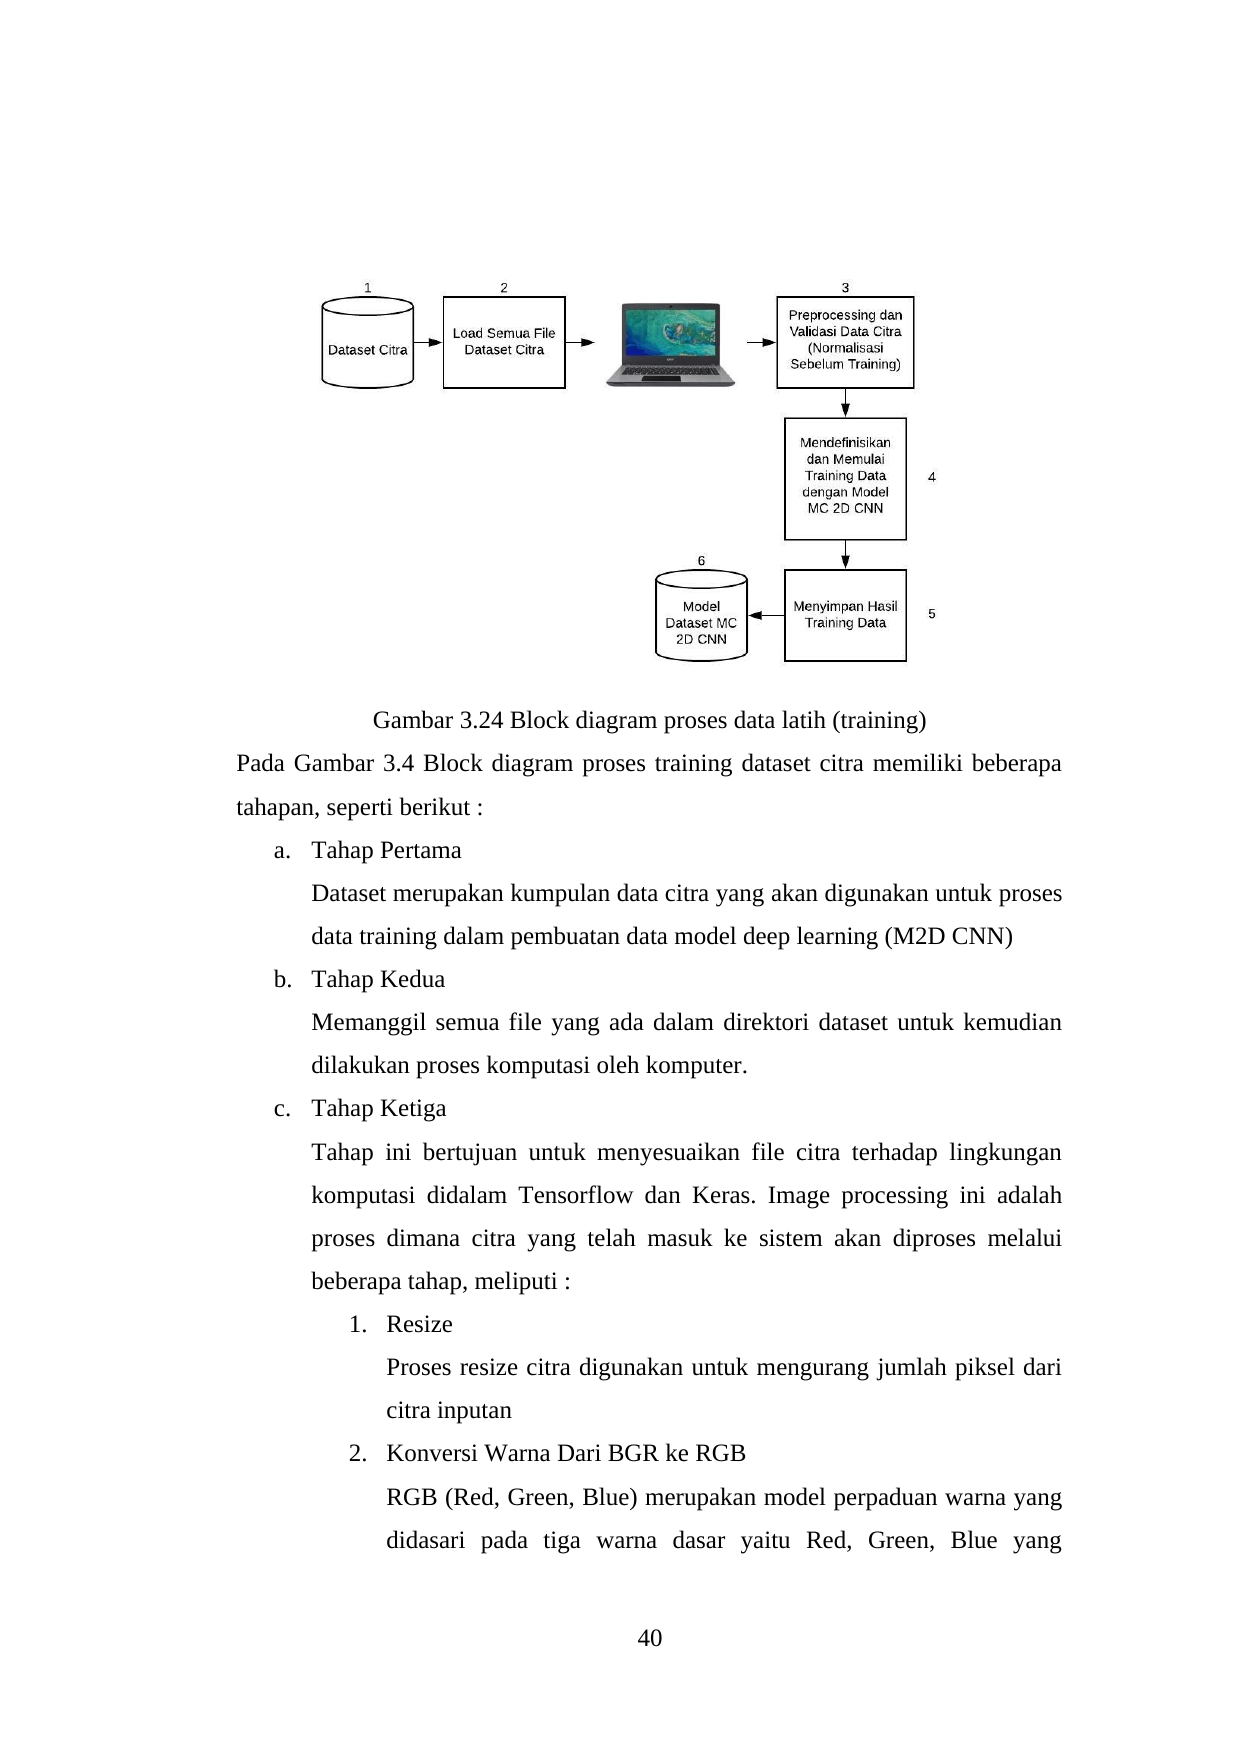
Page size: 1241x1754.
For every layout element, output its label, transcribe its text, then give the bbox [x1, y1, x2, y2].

list Konversi Warna Dari BGR ke RGB [349, 1438, 1063, 1467]
list Dataset merupakan kumpulan data citra yang akan digunakan untuk proses data training dalam pembuatan data model deep learning (M2D CNN) [311, 878, 1063, 950]
list Tahap Kedua [274, 964, 1063, 993]
list Tahap ini bertujuan untuk menyesuaikan file citra terhadap lingkungan komputasi didalam Tensorflow dan Keras. Image processing ini adalah proses dimana citra yang telah masuk ke sistem akan diproses melalui beberapa tahap, meliputi : [311, 1137, 1063, 1295]
list Tahap Pertama [274, 835, 1063, 863]
list Tahap Ketiga [274, 1093, 1063, 1122]
list Resize [349, 1309, 1063, 1338]
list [386, 1482, 1063, 1553]
picture [246, 236, 1053, 691]
list Proses resize citra digunakan untuk mengurang jumlah piksel dari citra inputan [386, 1352, 1063, 1424]
list Memanggil semua file yang ada dalam direktori dataset untuk kemudian dilakukan proses komputasi oleh komputer. [311, 1007, 1063, 1079]
text Pada Gambar 3.4 Block diagram proses training dataset citra memiliki beberapa tahapan, seperti berikut : [236, 748, 1063, 820]
